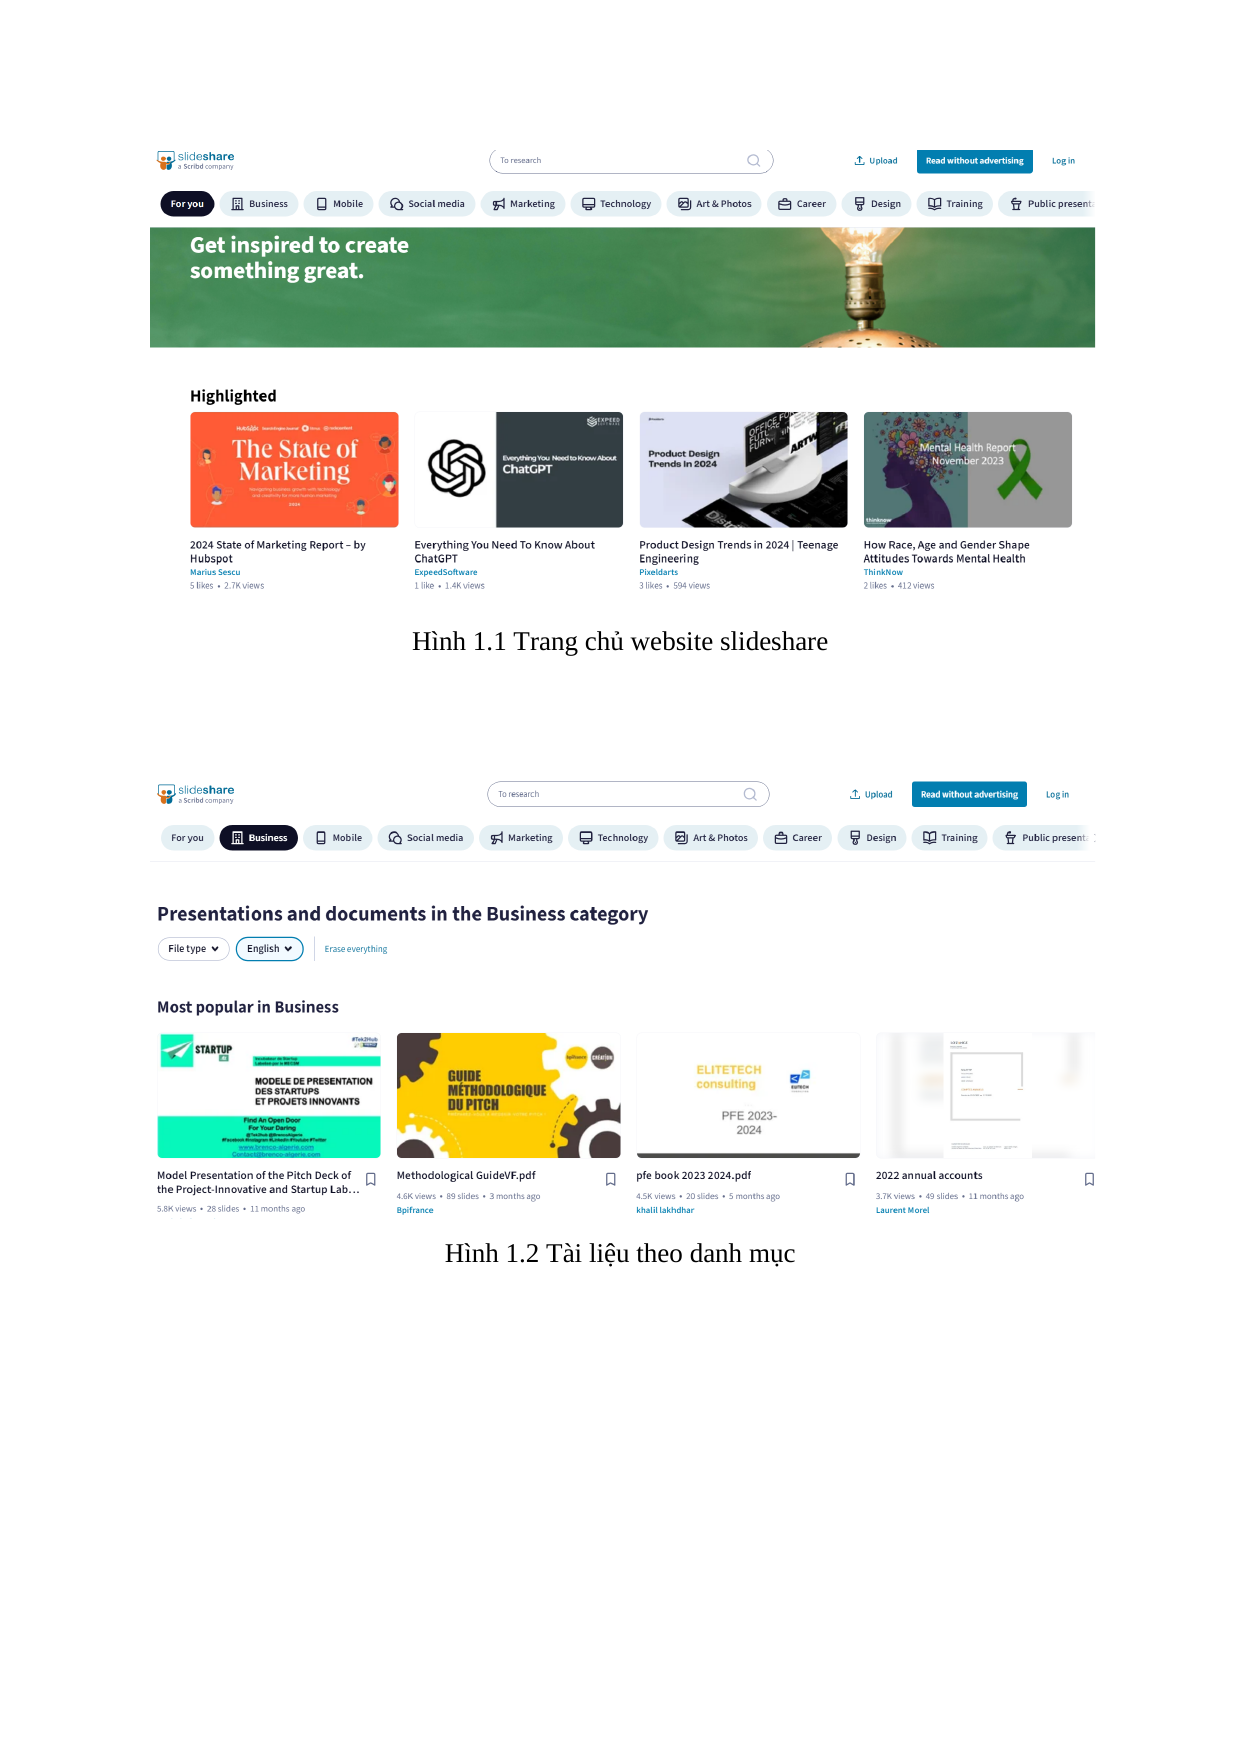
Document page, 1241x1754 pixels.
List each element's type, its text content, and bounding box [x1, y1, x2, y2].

picture [1009, 158, 1022, 165]
text Hình 1.2 Tài liệu theo danh mục [150, 1237, 1090, 1269]
picture [981, 158, 992, 163]
picture [150, 775, 1096, 1219]
picture [150, 150, 1096, 607]
picture [948, 158, 958, 163]
text Hình 1.1 Trang chủ website slideshare [150, 625, 1090, 656]
